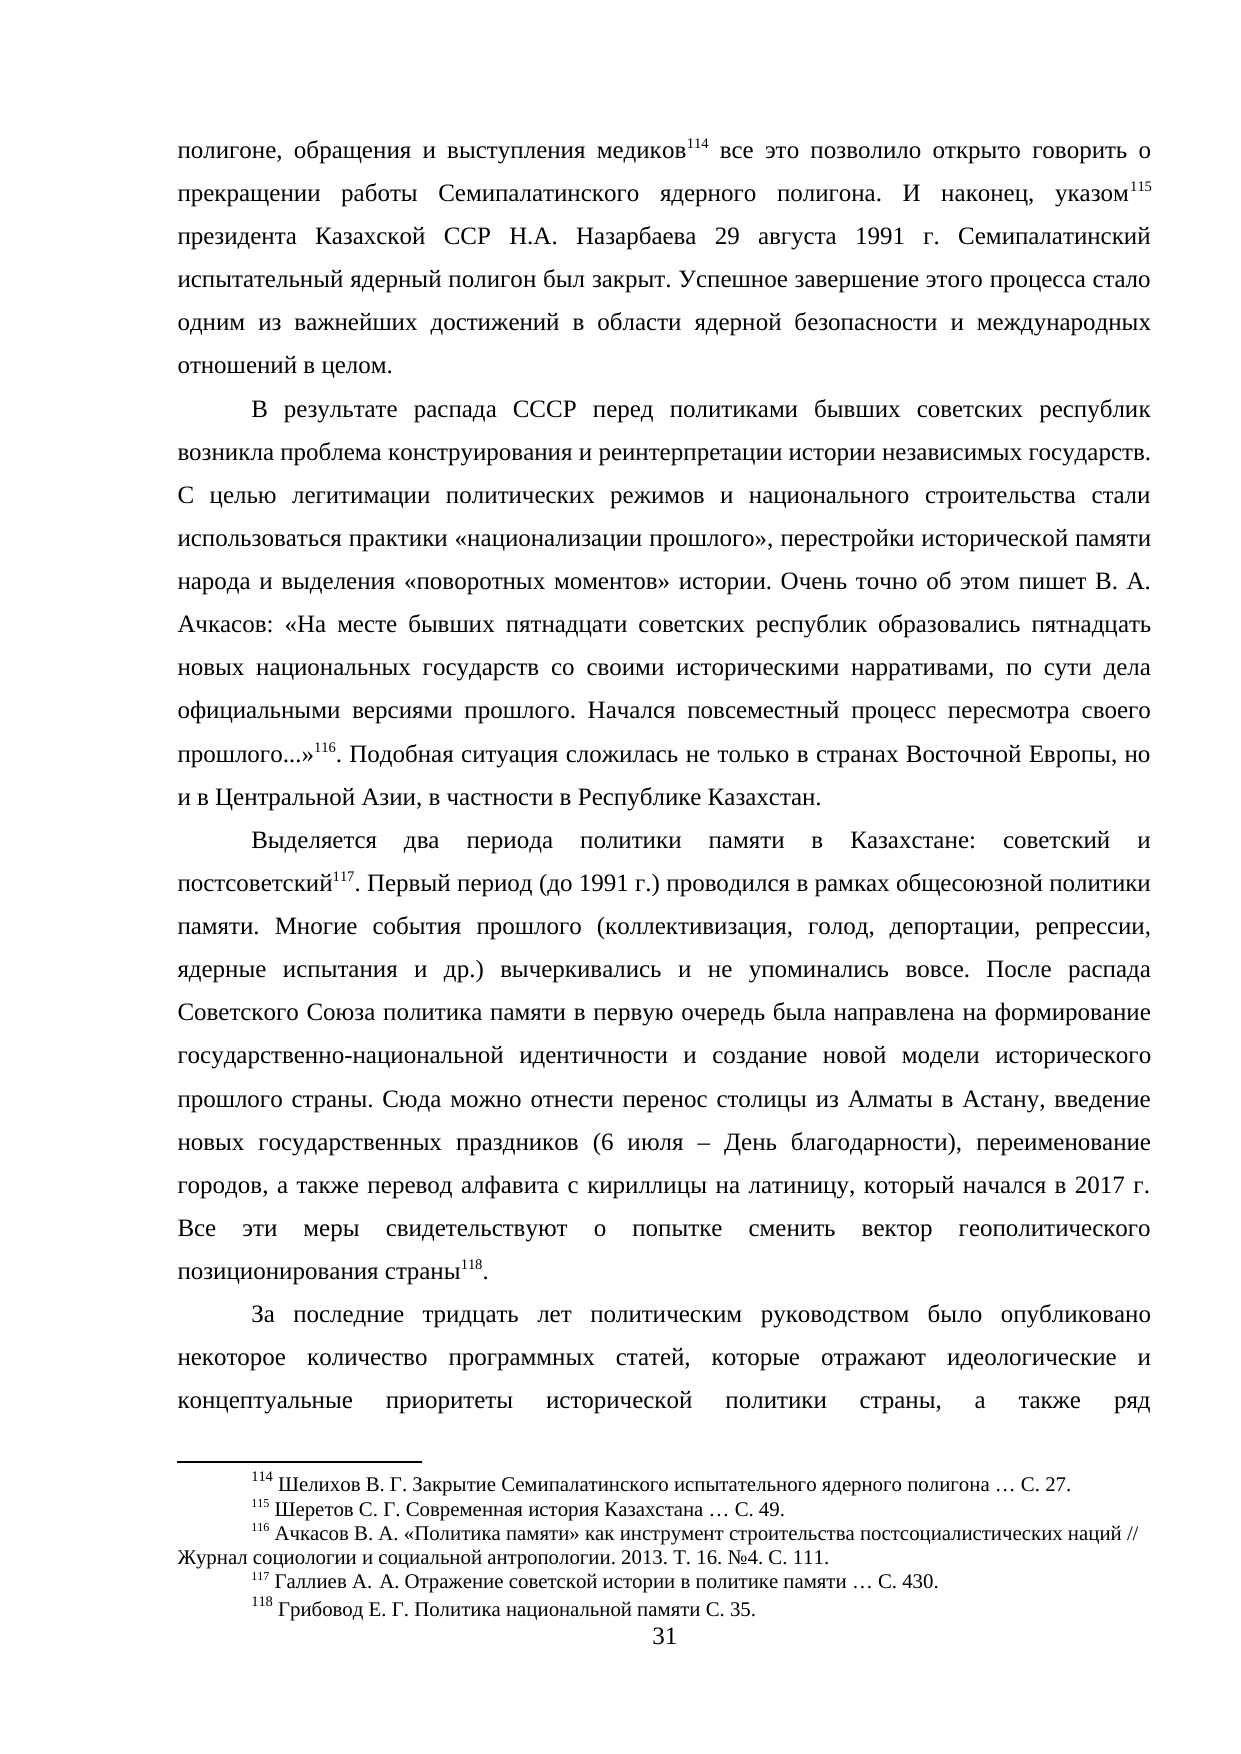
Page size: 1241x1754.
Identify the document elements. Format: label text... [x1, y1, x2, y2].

text Выделяется два периода политики памяти в Казахстане: советский и постсоветский. Первый период (до 1991 г.) проводился в рамках общесоюзной политики памяти. Многие события прошлого (коллективизация, голод, депортации, репрессии, ядерные испытания и др.) вычеркивались и не упоминались вовсе. После распада Советского Союза политика памяти в первую очередь была направлена на формирование государственно-национальной идентичности и создание новой модели исторического прошлого страны. Сюда можно отнести перенос столицы из Алматы в Астану, введение новых государственных праздников (6 июля – День благодарности), переименование городов, а также перевод алфавита с кириллицы на латиницу, который начался в 2017 г. Все эти меры свидетельствуют о попытке сменить вектор геополитического позиционирования страны. [177, 825, 1152, 1285]
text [177, 135, 1152, 379]
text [177, 1299, 1152, 1414]
text В результате распада СССР перед политиками бывших советских республик возникла проблема конструирования и реинтерпретации истории независимых государств. С целью легитимации политических режимов и национального строительства стали использоваться практики «национализации прошлого», перестройки исторической памяти народа и выделения «поворотных моментов» истории. Очень точно об этом пишет В. А. Ачкасов: «На месте бывших пятнадцати советских республик образовались пятнадцать новых национальных государств со своими историческими нарративами, по сути дела официальными версиями прошлого. Начался повсеместный процесс пересмотра своего прошлого...». Подобная ситуация сложилась не только в странах Восточной Европы, но и в Центральной Азии, в частности в Республике Казахстан. [177, 394, 1152, 811]
